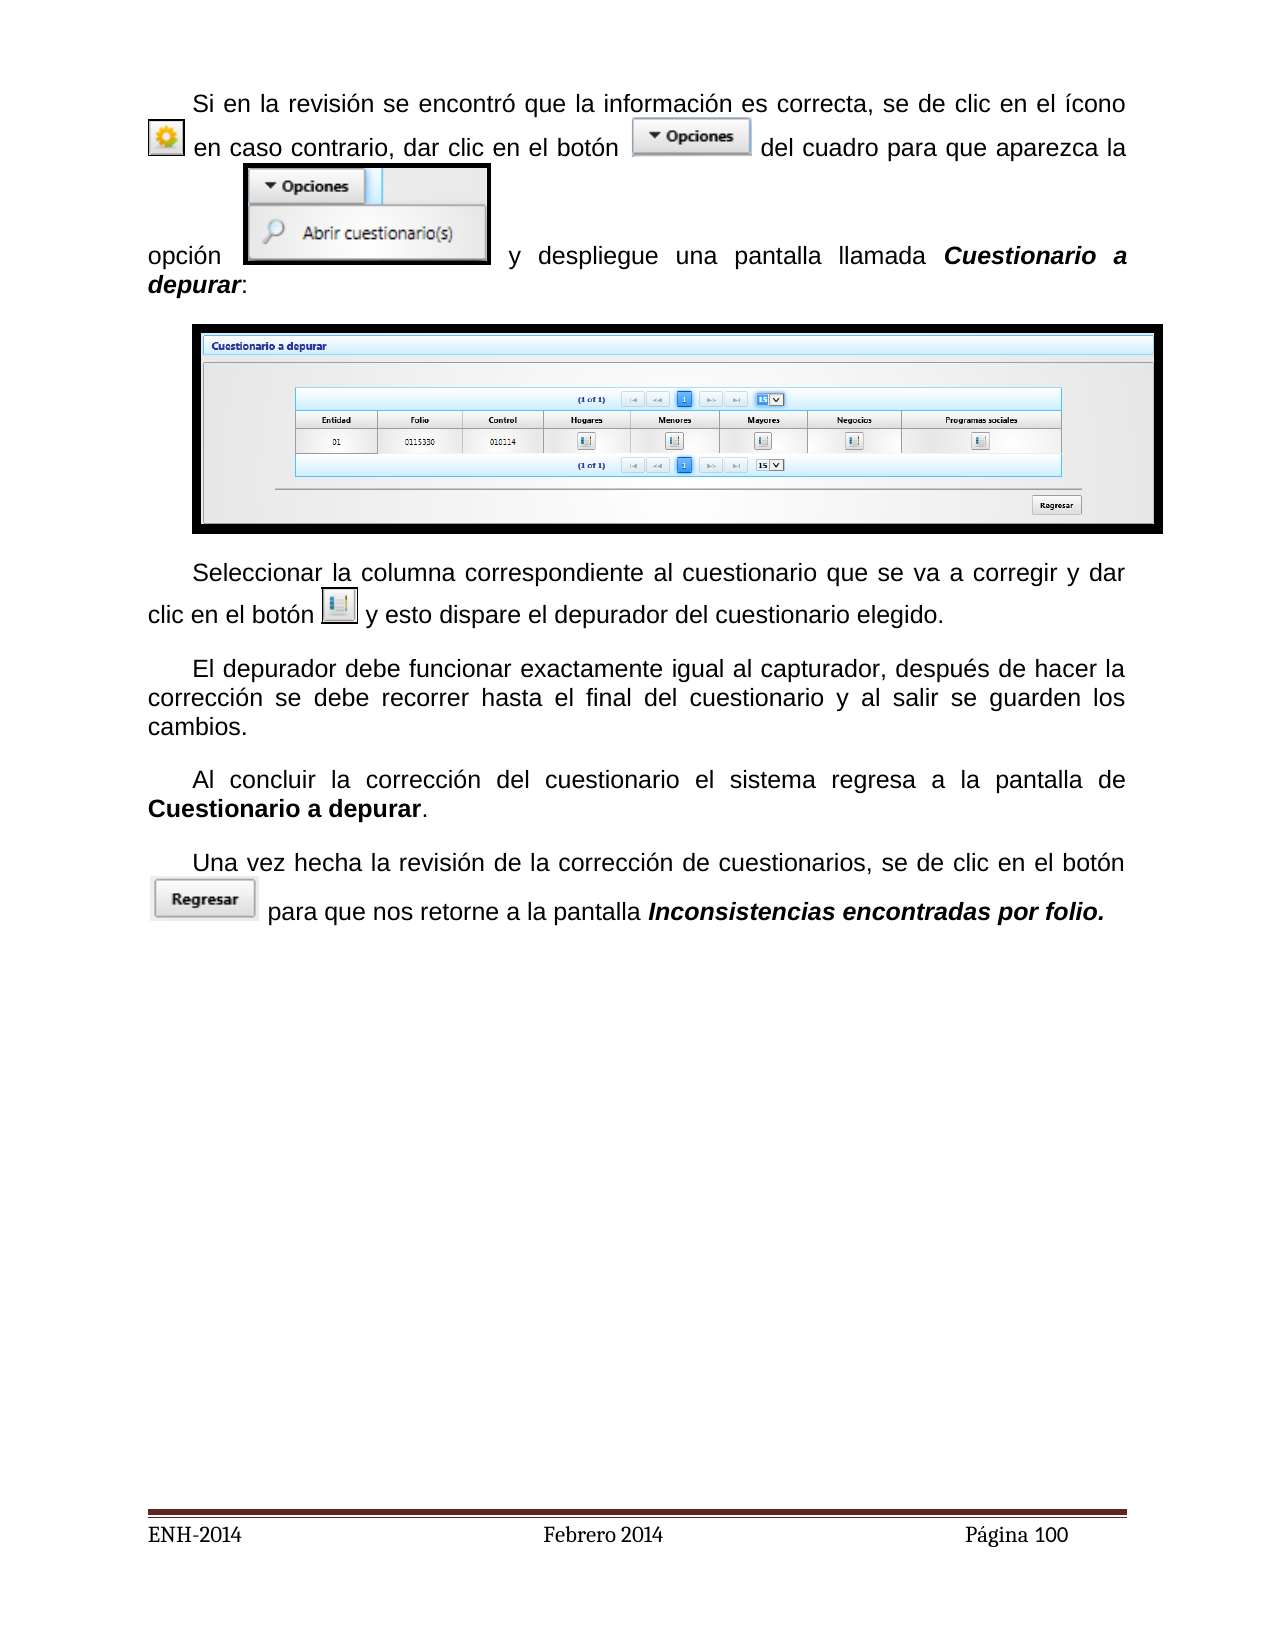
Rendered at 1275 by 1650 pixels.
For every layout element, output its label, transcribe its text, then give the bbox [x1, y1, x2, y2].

picture [323, 589, 357, 622]
text El depurador debe funcionar exactamente igual al capturador, después de hacer la corrección se debe recorrer hasta el final del cuestionario y al salir se guarden los cambios. [148, 654, 1127, 741]
picture [631, 117, 752, 157]
text Si en la revisión se encontró que la información es correcta, se de clic en el ícono en caso contrario, dar clic en el botón del cuadro para que aparezca la opción y despliegue una pantalla llamada Cuestionario a depurar: [148, 89, 1127, 299]
text Una vez hecha la revisión de la corrección de cuestionarios, se de clic en el botón para que nos retorne a la pantalla Inconsistencias encontradas por folio. [148, 848, 1127, 926]
picture [149, 121, 183, 155]
picture [201, 333, 1154, 524]
text Al concluir la corrección del cuestionario el sistema regresa a la pantalla de Cuestionario a depurar. [148, 766, 1127, 823]
picture [150, 876, 259, 921]
text Seleccionar la columna correspondiente al cuestionario que se va a corregir y dar clic en el botón y esto dispare el depurador del cuestionario elegido. [148, 558, 1127, 629]
picture [248, 168, 487, 261]
